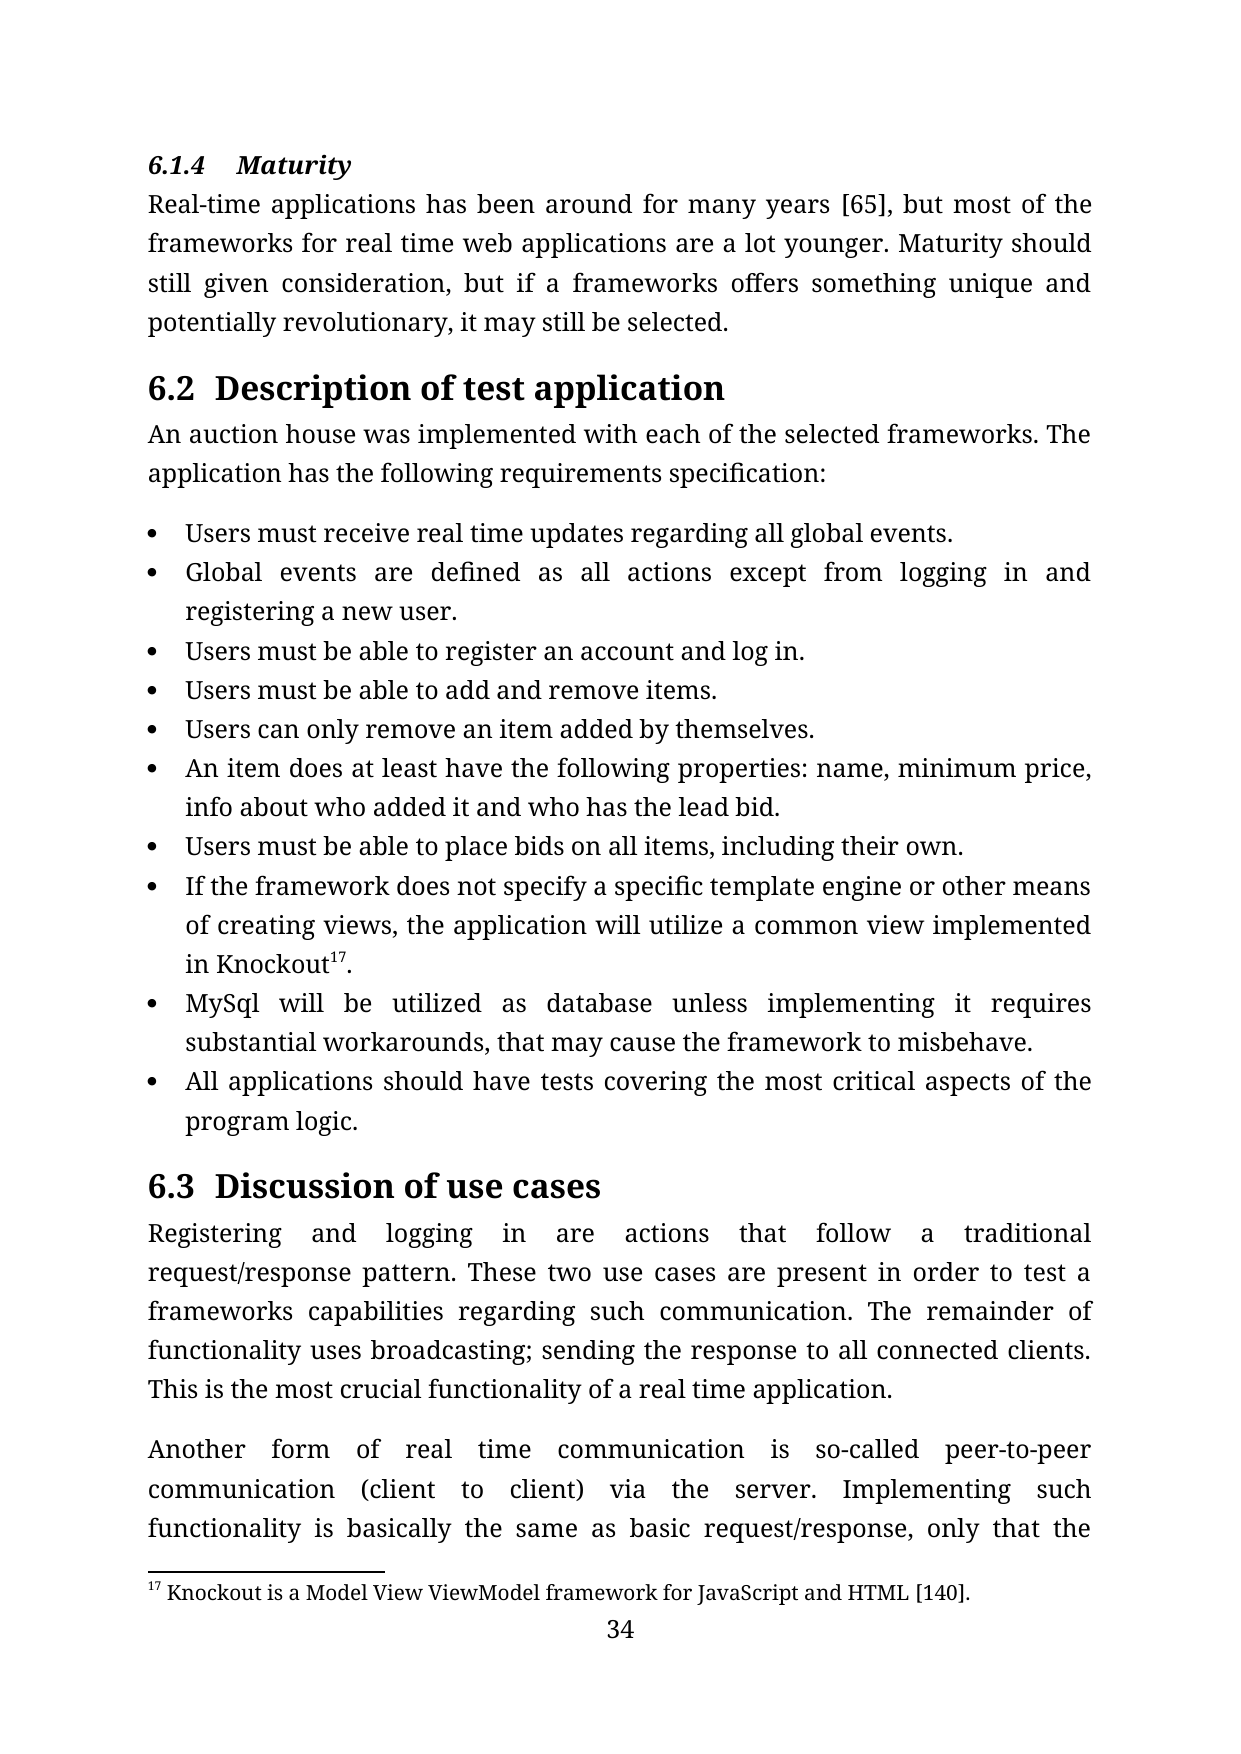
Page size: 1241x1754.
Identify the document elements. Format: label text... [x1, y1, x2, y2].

list All applications should have tests covering the most critical aspects of the program logic. [148, 1064, 1092, 1137]
list Global events are defined as all actions except from logging in and registering a new user. [148, 555, 1092, 628]
subtitle Description of test application [148, 364, 1092, 410]
text Registering and logging in are actions that follow a traditional request/response pattern. These two use cases are present in order to test a frameworks capabilities regarding such communication. The remainder of functionality uses broadcasting; sending the response to all connected clients. This is the most crucial functionality of a real time application. [148, 1215, 1092, 1406]
text An auction house was implemented with each of the selected frameworks. The application has the following requirements specification: [148, 417, 1092, 490]
subtitle Discussion of use cases [148, 1163, 1092, 1209]
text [148, 1432, 1092, 1544]
list Users can only remove an item added by themselves. [148, 712, 1092, 746]
list Users must be able to add and remove items. [148, 672, 1092, 706]
subtitle Maturity [148, 148, 1092, 182]
list MySql will be utilized as database unless implementing it requires substantial workarounds, that may cause the framework to misbehave. [148, 986, 1092, 1059]
text Real-time applications has been around for many years [65], but most of the frameworks for real time web applications are a lot younger. Maturity should still given consideration, but if a frameworks offers something unique and potentially revolutionary, it may still be selected. [148, 187, 1092, 338]
list If the framework does not specify a specific template engine or other means of creating views, the application will utilize a common view implemented in Knockout. [148, 868, 1092, 981]
list Users must receive real time updates regarding all global events. [148, 516, 1092, 550]
list Users must be able to register an account and log in. [148, 633, 1092, 667]
list Users must be able to place bids on all items, including their own. [148, 829, 1092, 863]
list An item does at least have the following properties: name, minimum price, info about who added it and who has the lead bid. [148, 751, 1092, 824]
